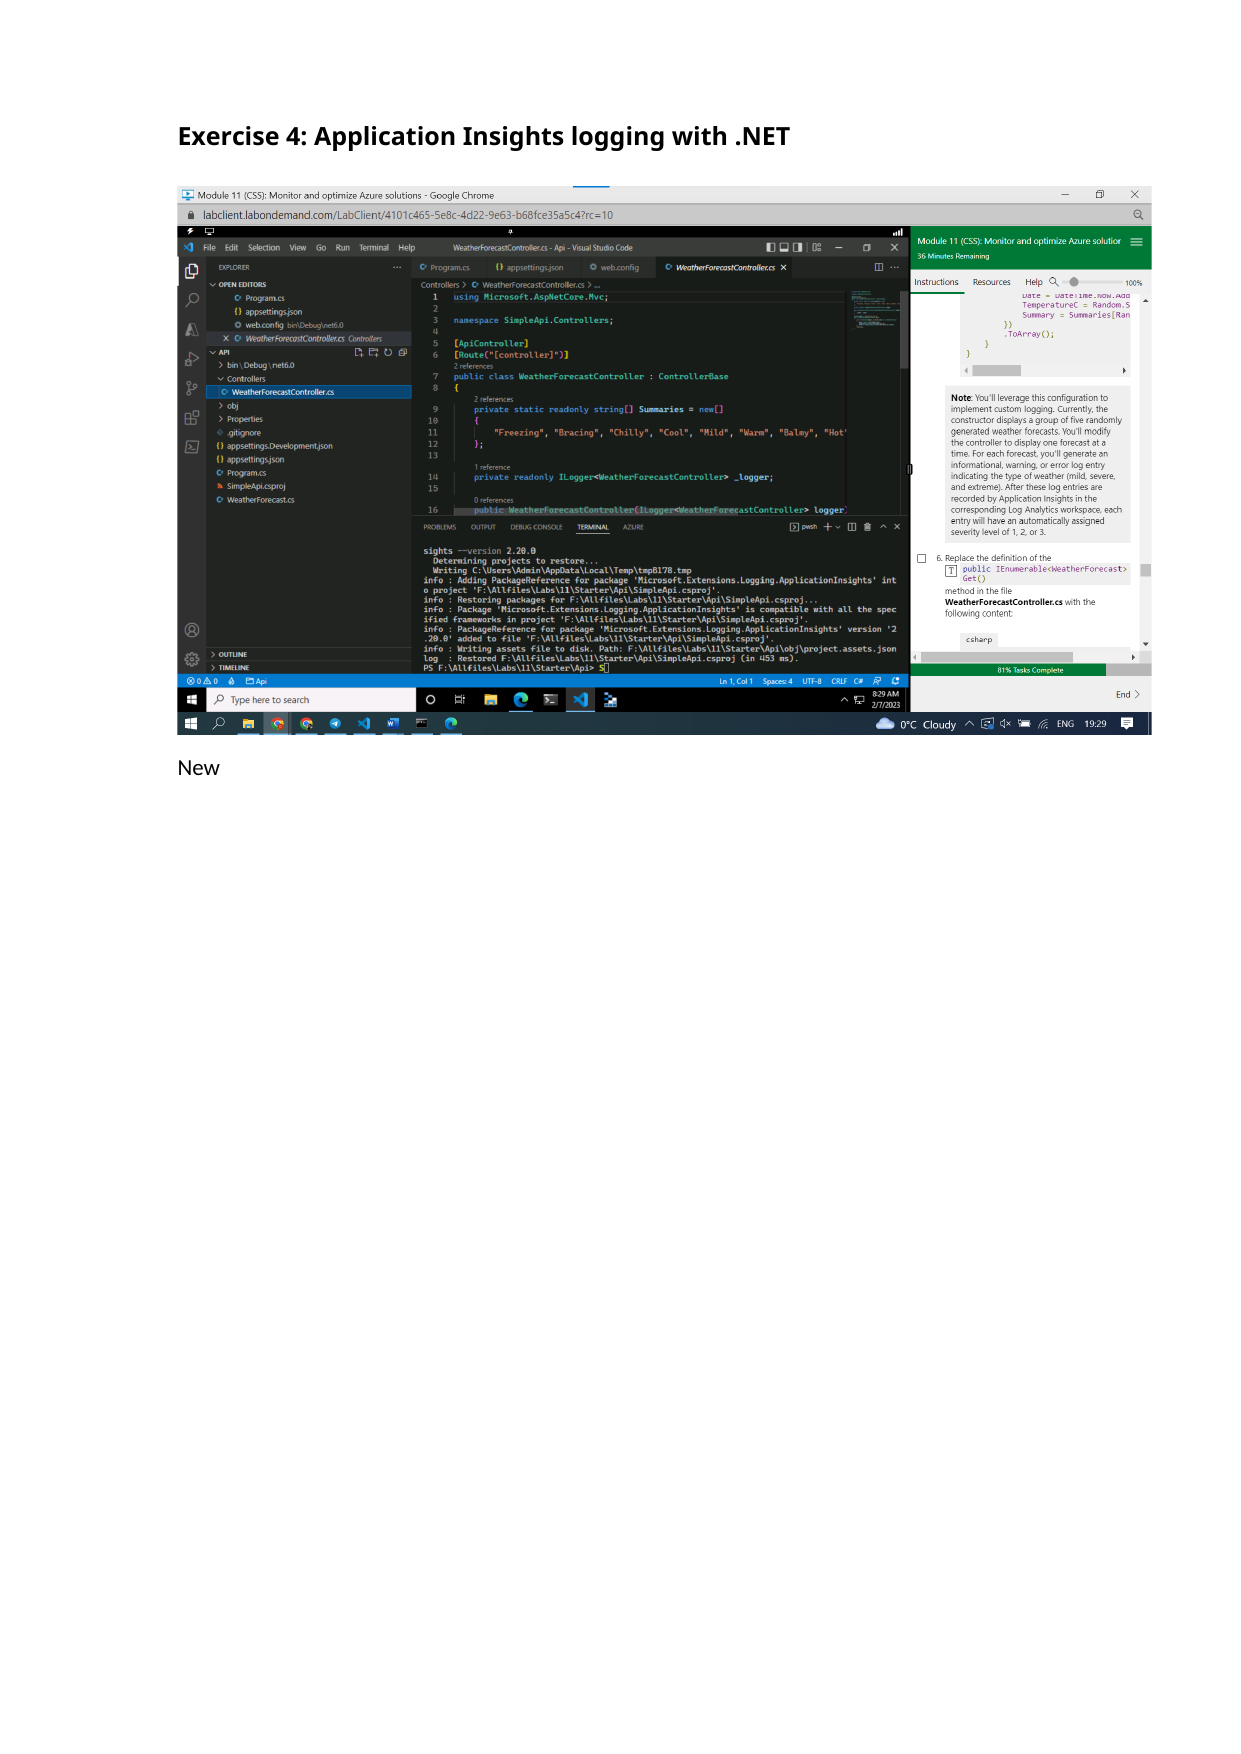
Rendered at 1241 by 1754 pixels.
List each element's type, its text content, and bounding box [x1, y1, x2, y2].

text New [177, 753, 1152, 781]
picture [177, 186, 1152, 735]
subtitle Exercise 4: Application Insights logging with .NET [177, 118, 1152, 152]
